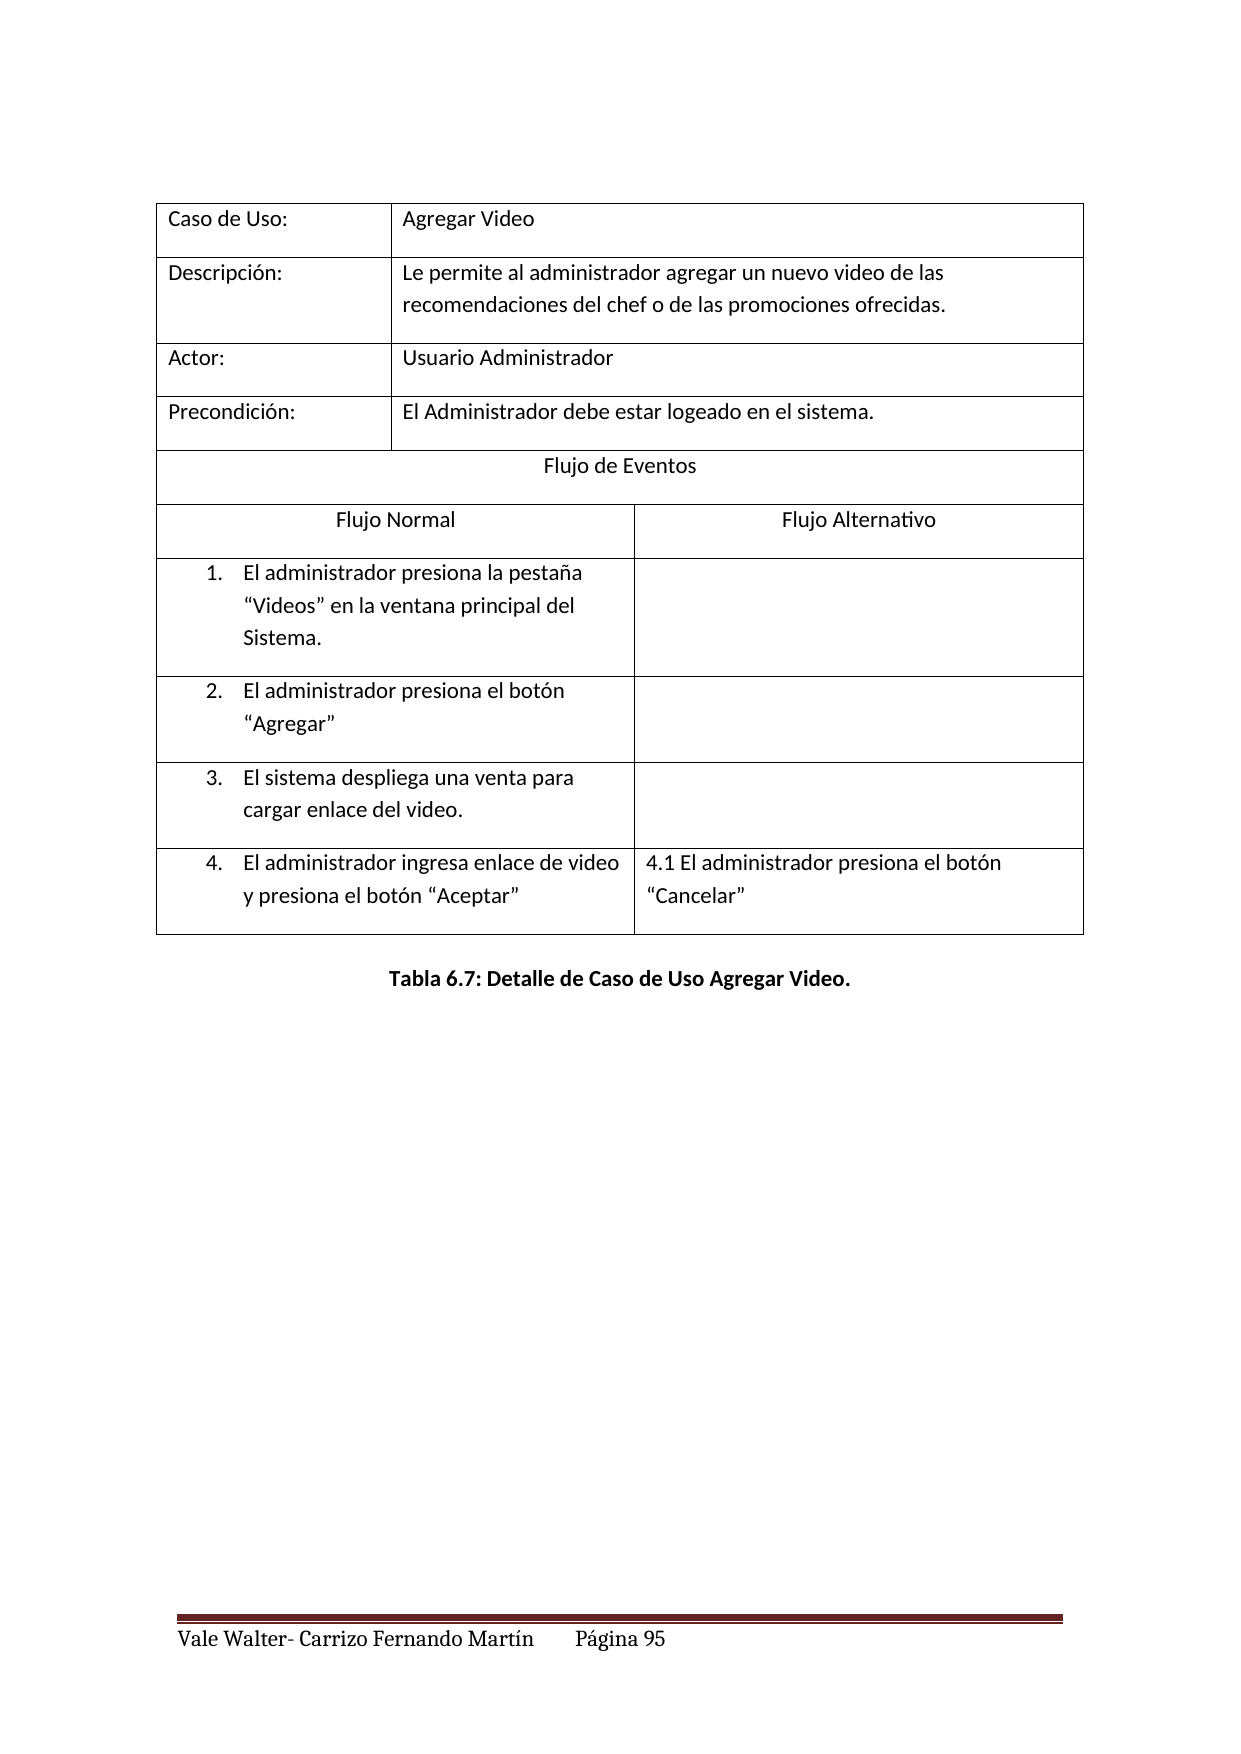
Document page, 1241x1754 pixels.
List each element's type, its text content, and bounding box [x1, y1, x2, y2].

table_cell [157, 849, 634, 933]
text Tabla 6.7: Detalle de Caso de Uso Agregar Video. [177, 935, 1063, 992]
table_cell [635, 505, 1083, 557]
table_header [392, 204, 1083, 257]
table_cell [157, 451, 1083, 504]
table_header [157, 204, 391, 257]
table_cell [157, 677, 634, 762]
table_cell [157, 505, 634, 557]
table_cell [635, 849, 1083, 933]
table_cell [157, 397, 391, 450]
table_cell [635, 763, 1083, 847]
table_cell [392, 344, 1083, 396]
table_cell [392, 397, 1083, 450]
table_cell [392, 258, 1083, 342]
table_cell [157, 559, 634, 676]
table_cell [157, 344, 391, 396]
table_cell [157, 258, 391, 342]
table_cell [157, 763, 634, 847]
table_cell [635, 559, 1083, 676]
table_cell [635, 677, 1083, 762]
